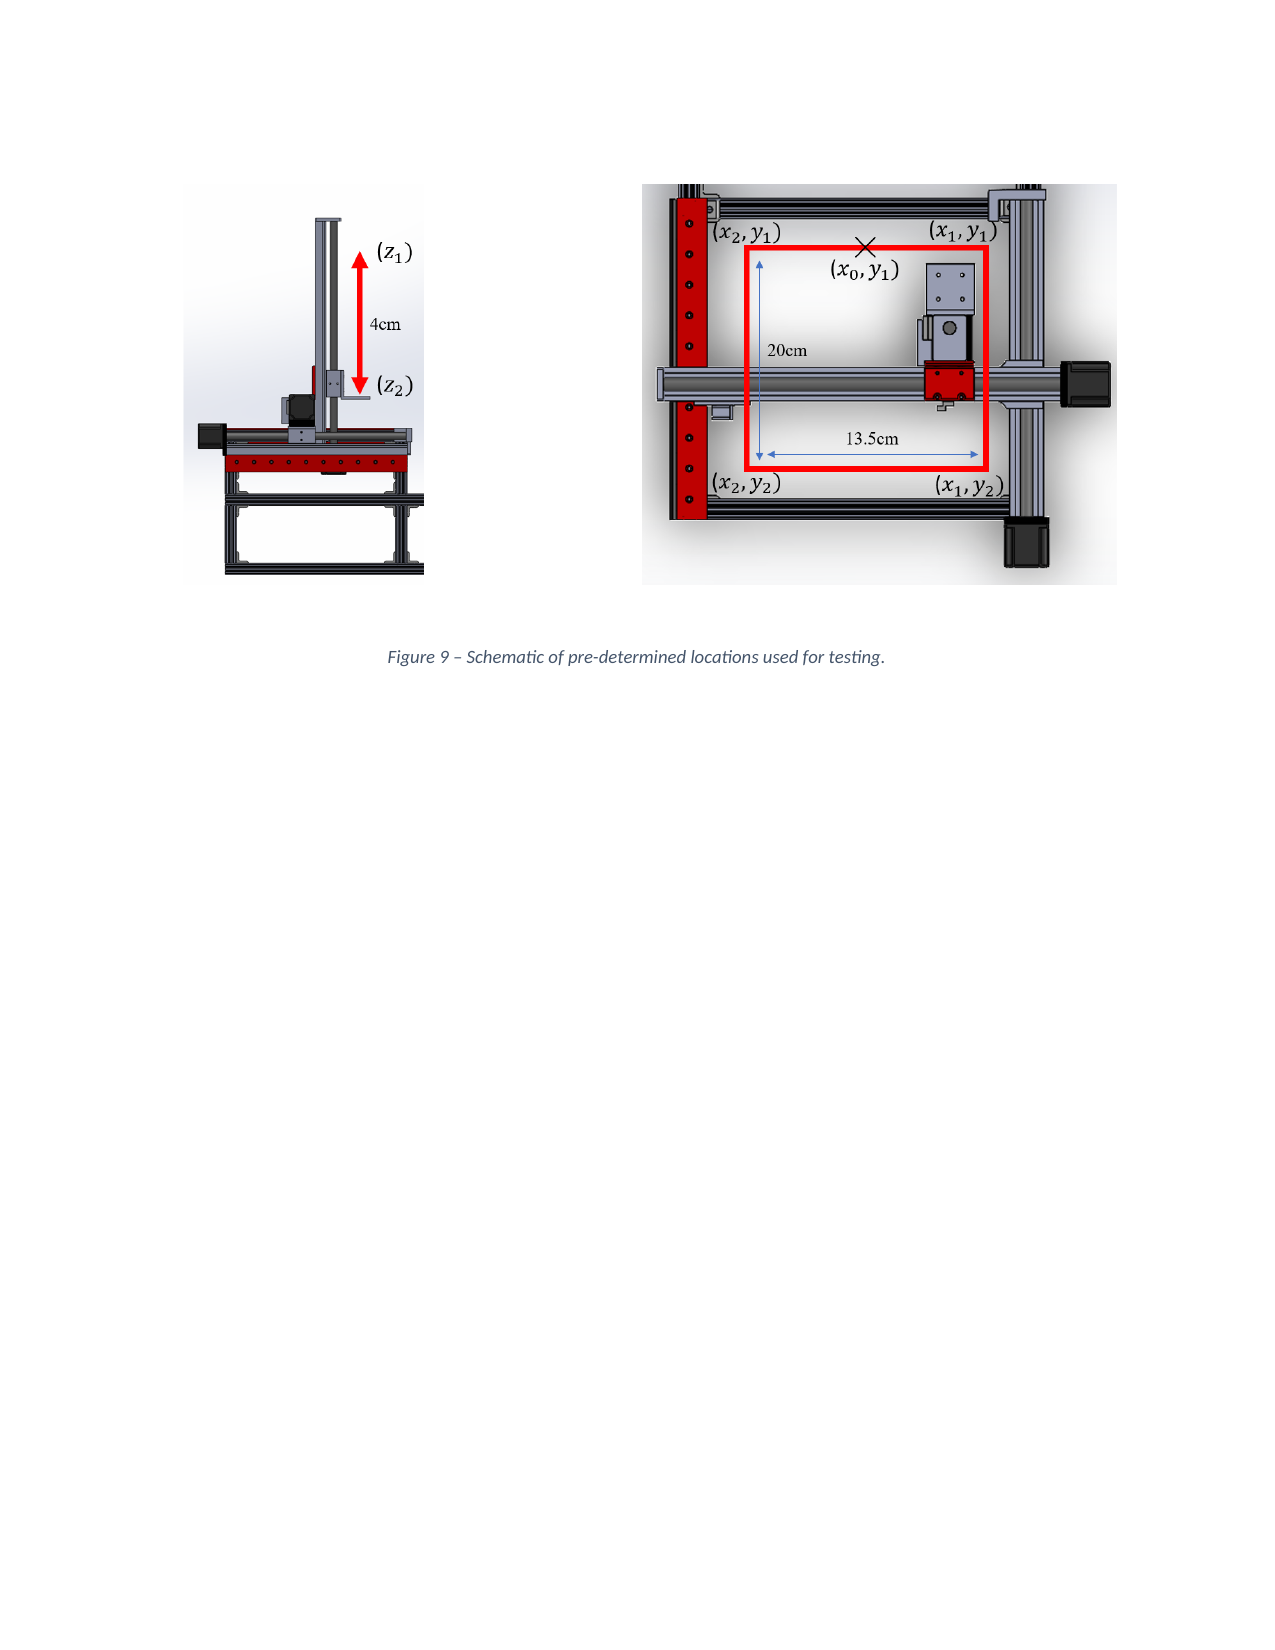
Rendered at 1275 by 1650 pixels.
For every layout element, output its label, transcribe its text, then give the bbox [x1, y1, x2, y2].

picture [150, 150, 1125, 626]
text Figure 9 – Schematic of pre-determined locations used for testing. [150, 645, 1125, 668]
